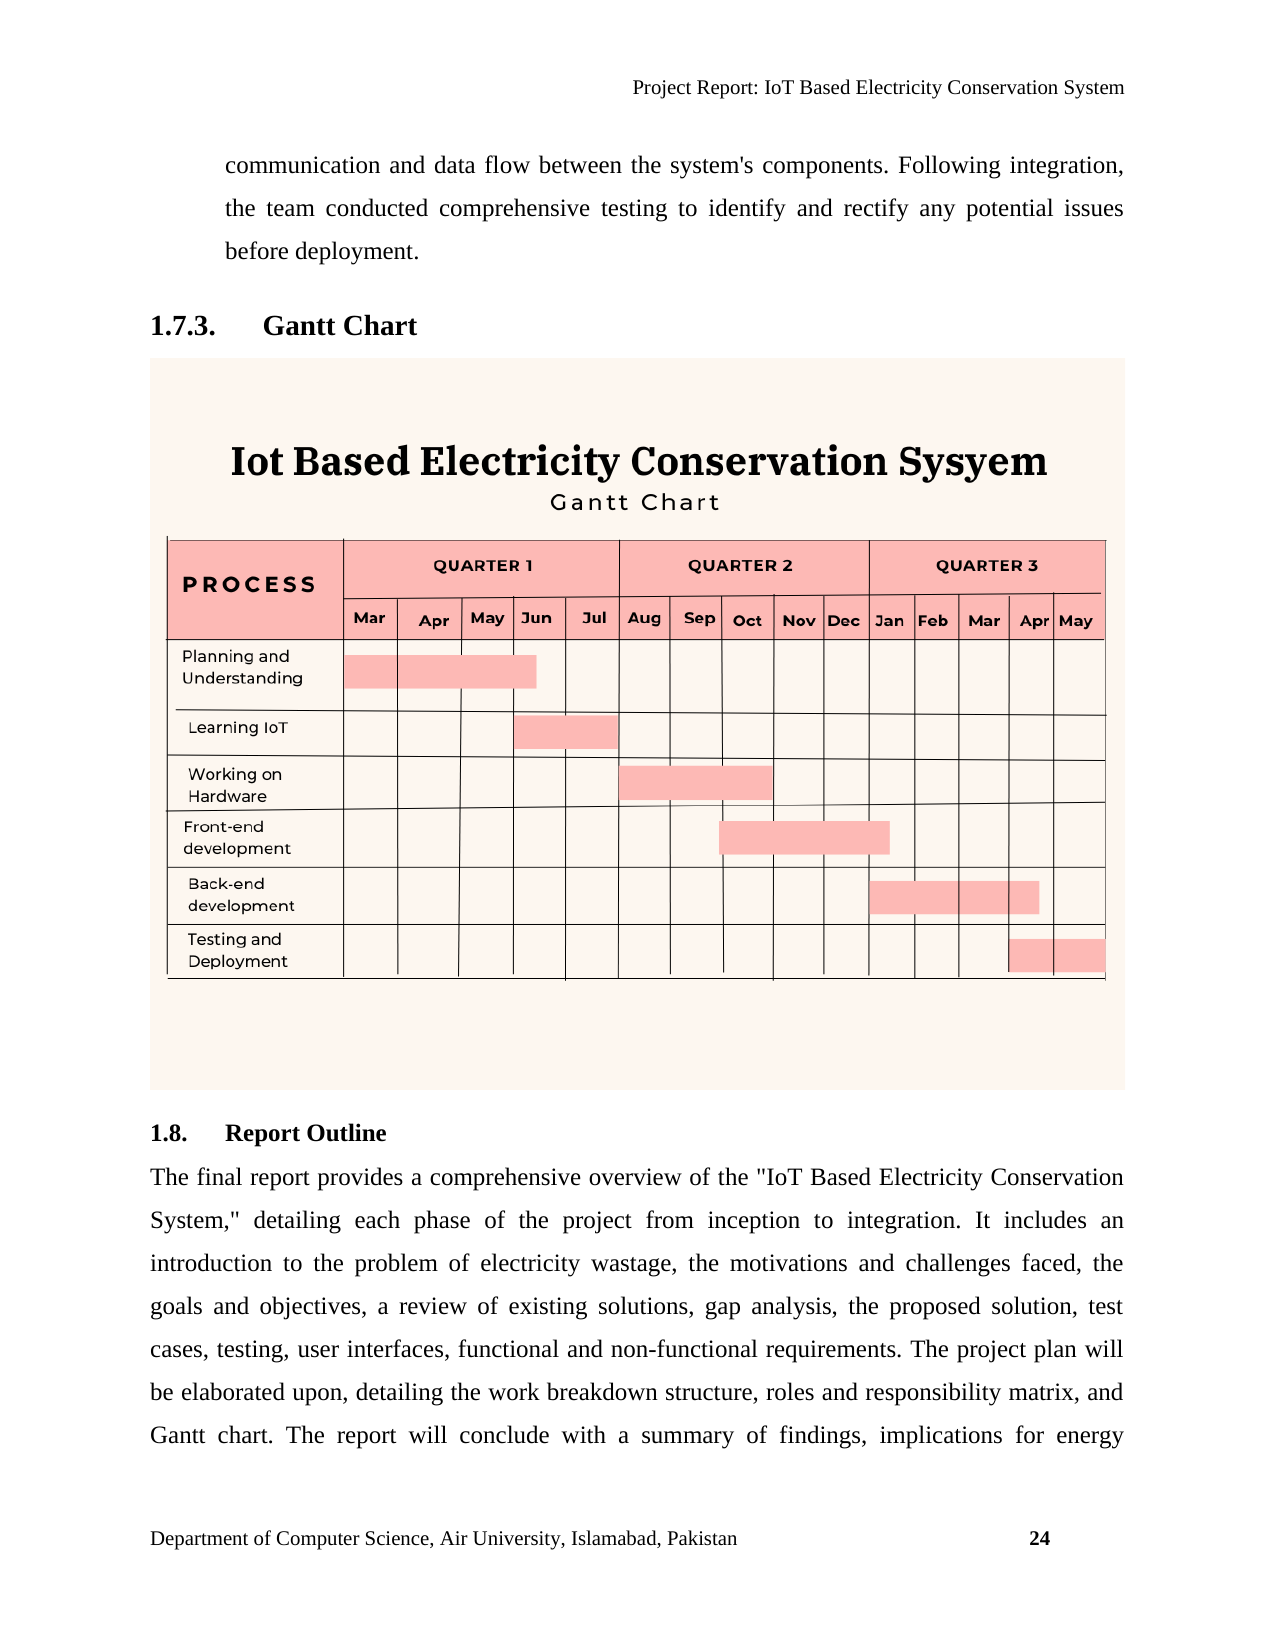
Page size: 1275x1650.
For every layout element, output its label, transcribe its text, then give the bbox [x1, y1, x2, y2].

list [187, 150, 1125, 265]
subtitle Report Outline [150, 1118, 1125, 1147]
subtitle Gantt Chart [150, 308, 1125, 342]
picture [150, 358, 1125, 1090]
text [150, 1162, 1125, 1449]
